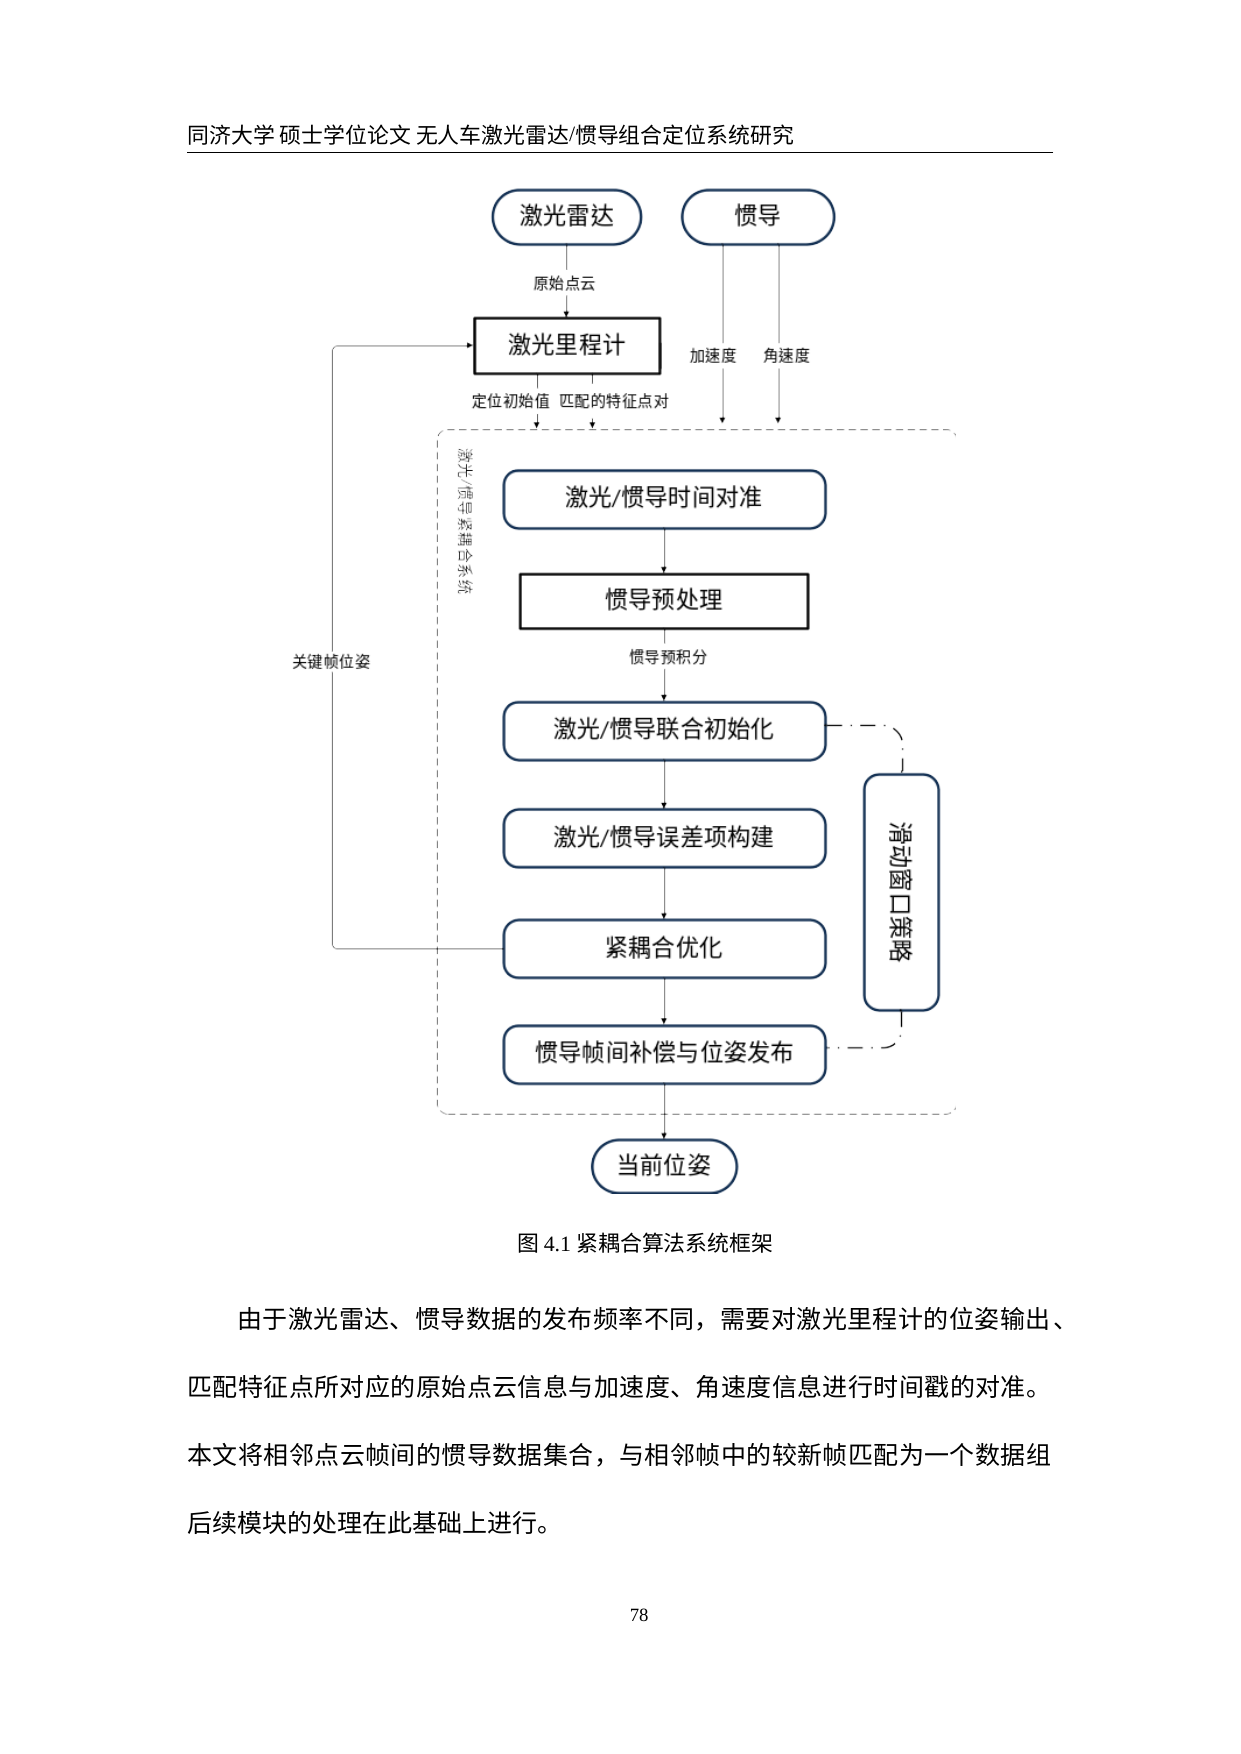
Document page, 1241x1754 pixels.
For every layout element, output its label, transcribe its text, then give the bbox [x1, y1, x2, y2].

text 图4.1 紧耦合算法系统框架 [187, 1225, 1053, 1259]
text 由于激光雷达、惯导数据的发布频率不同，需要对激光里程计的位姿输出、匹配特征点所对应的原始点云信息与加速度、角速度信息进行时间戳的对准。本文将相邻点云帧间的惯导数据集合，与相邻帧中的较新帧匹配为一个数据组，后续模块的处理在此基础上进行。 [187, 1284, 1053, 1555]
